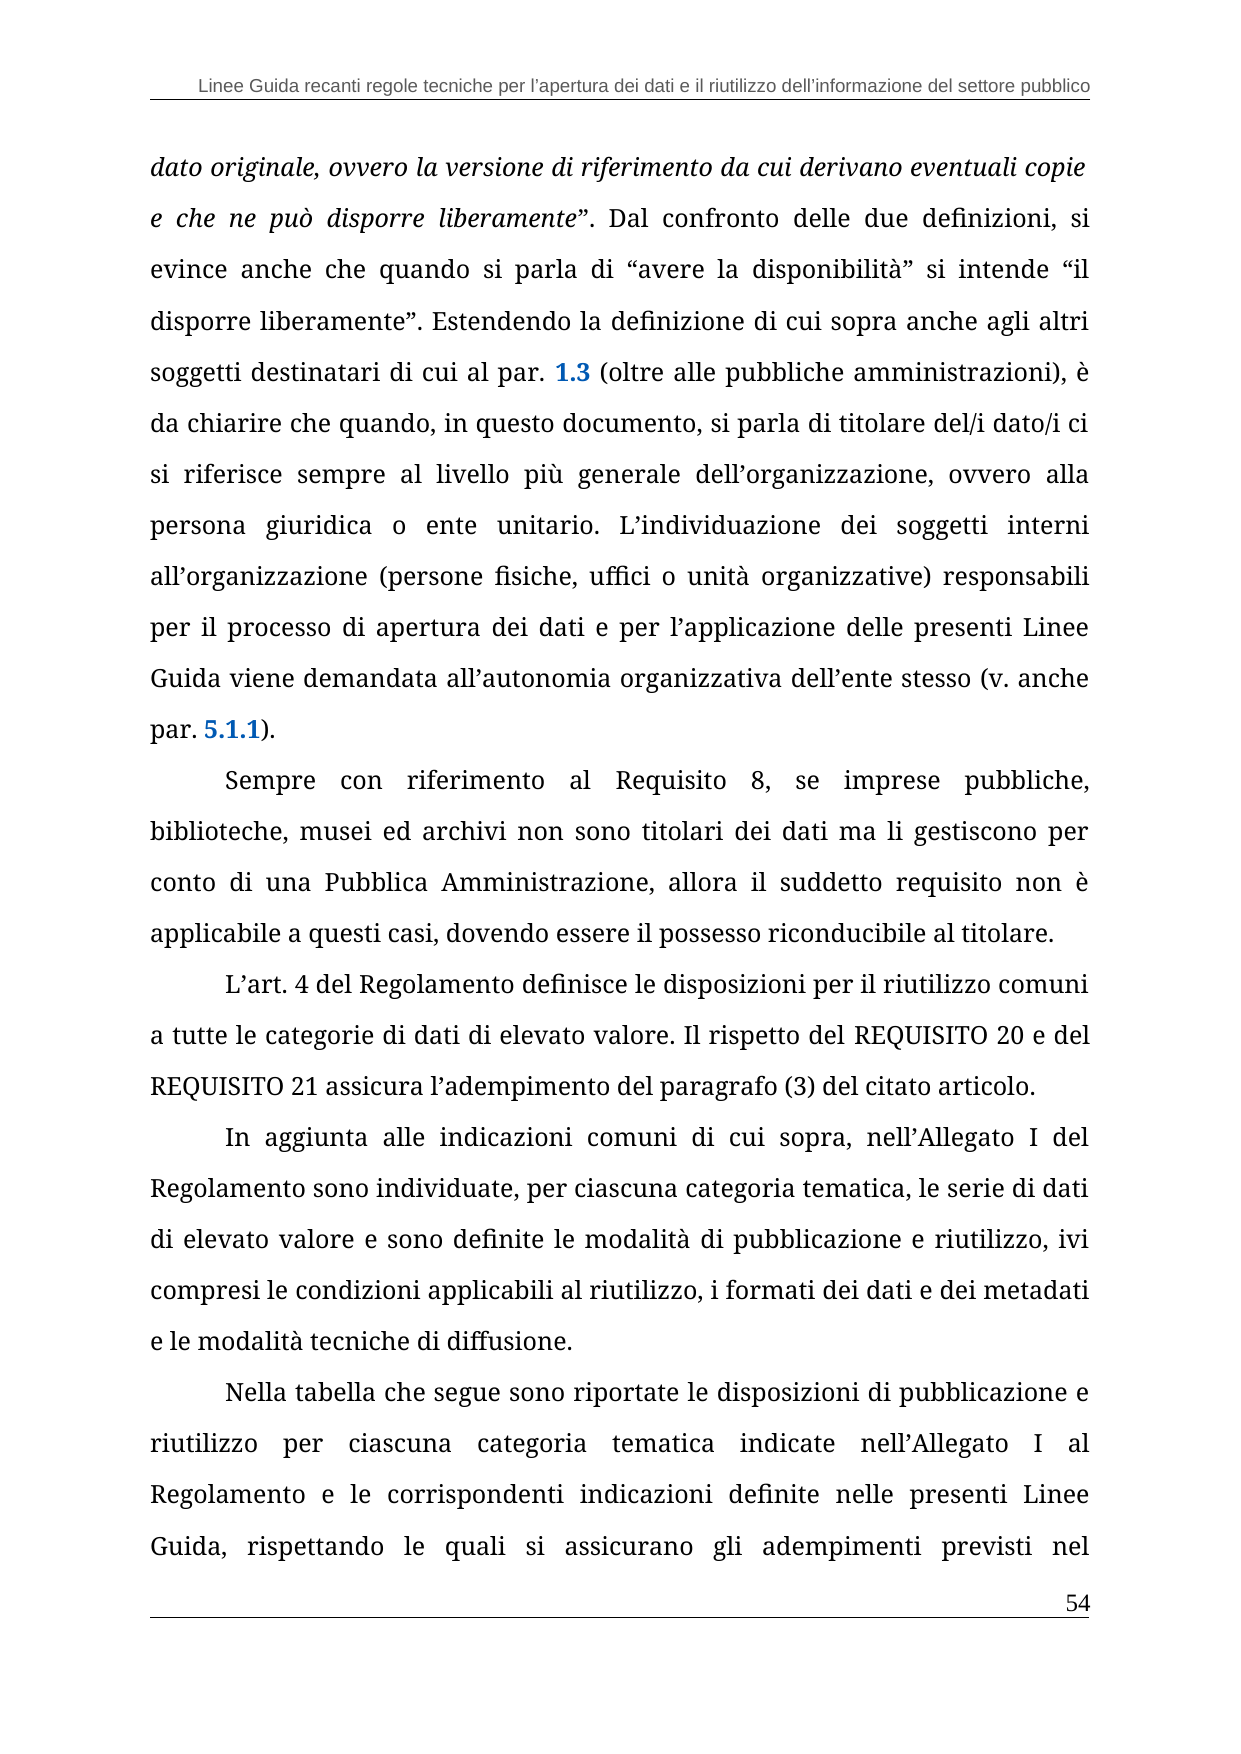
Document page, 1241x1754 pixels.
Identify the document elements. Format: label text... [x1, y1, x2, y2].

text In aggiunta alle indicazioni comuni di cui sopra, nell’Allegato I del Regolamento sono individuate, per ciascuna categoria tematica, le serie di dati di elevato valore e sono definite le modalità di pubblicazione e riutilizzo, ivi compresi le condizioni applicabili al riutilizzo, i formati dei dati e dei metadati e le modalità tecniche di diffusione. [150, 1120, 1090, 1358]
text Sempre con riferimento al Requisito 8, se imprese pubbliche, biblioteche, musei ed archivi non sono titolari dei dati ma li gestiscono per conto di una Pubblica Amministrazione, allora il suddetto requisito non è applicabile a questi casi, dovendo essere il possesso riconducibile al titolare. [150, 762, 1090, 950]
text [150, 1375, 1090, 1562]
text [150, 150, 1090, 746]
text L’art. 4 del Regolamento definisce le disposizioni per il riutilizzo comuni a tutte le categorie di dati di elevato valore. Il rispetto del REQUISITO 20 e del REQUISITO 21 assicura l’adempimento del paragrafo (3) del citato articolo. [150, 967, 1090, 1103]
